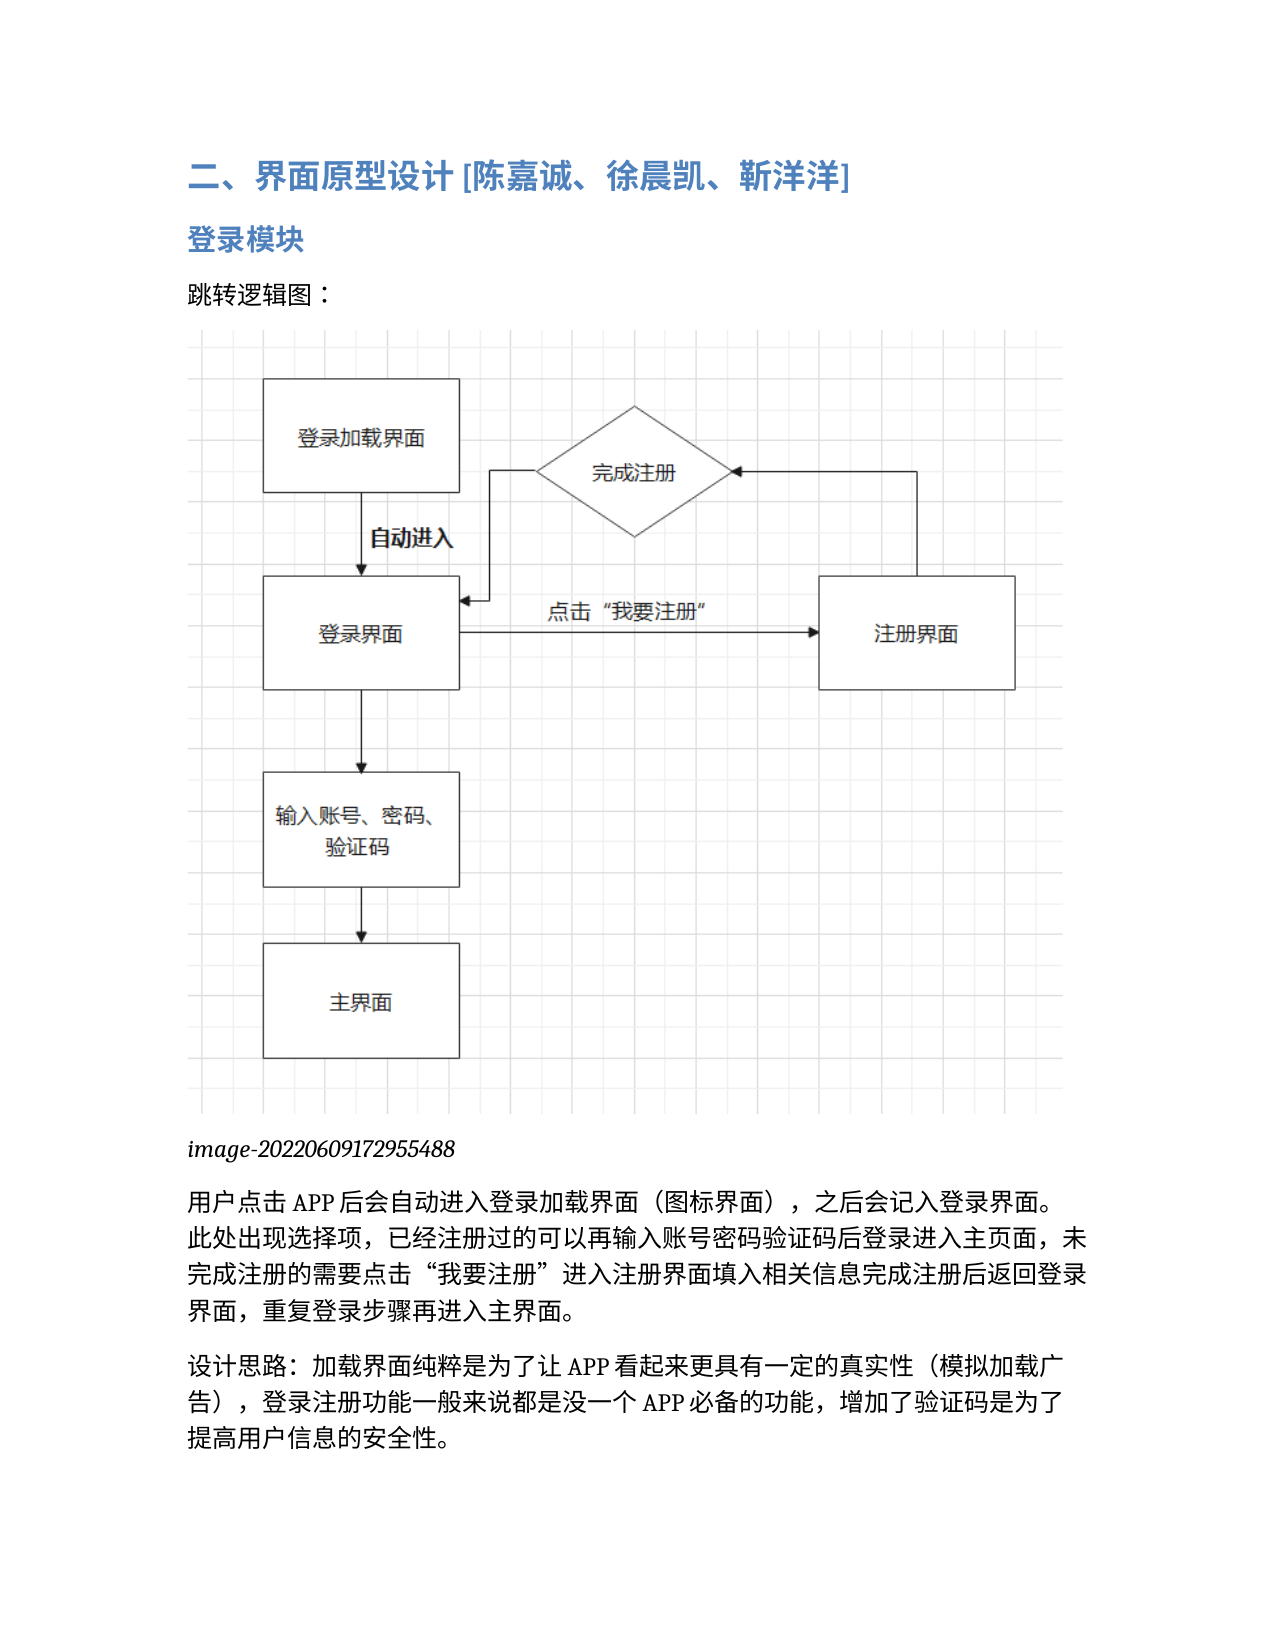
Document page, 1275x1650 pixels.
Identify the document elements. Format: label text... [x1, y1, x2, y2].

subtitle 二、界面原型设计 [陈嘉诚、徐晨凯、靳洋洋] [187, 150, 1087, 198]
subtitle 登录模块 [187, 219, 1087, 259]
text 用户点击APP后会自动进入登录加载界面（图标界面），之后会记入登录界面。此处出现选择项，已经注册过的可以再输入账号密码验证码后登录进入主页面，未完成注册的需要点击“我要注册”进入注册界面填入相关信息完成注册后返回登录界面，重复登录步骤再进入主界面。 [187, 1182, 1087, 1327]
text image-20220609172955488 [187, 1135, 1087, 1163]
text 设计思路：加载界面纯粹是为了让APP看起来更具有一定的真实性（模拟加载广告），登录注册功能一般来说都是没一个APP必备的功能，增加了验证码是为了提高用户信息的安全性。 [187, 1346, 1087, 1455]
picture [187, 330, 1063, 1114]
text 跳转逻辑图： [187, 277, 1087, 312]
